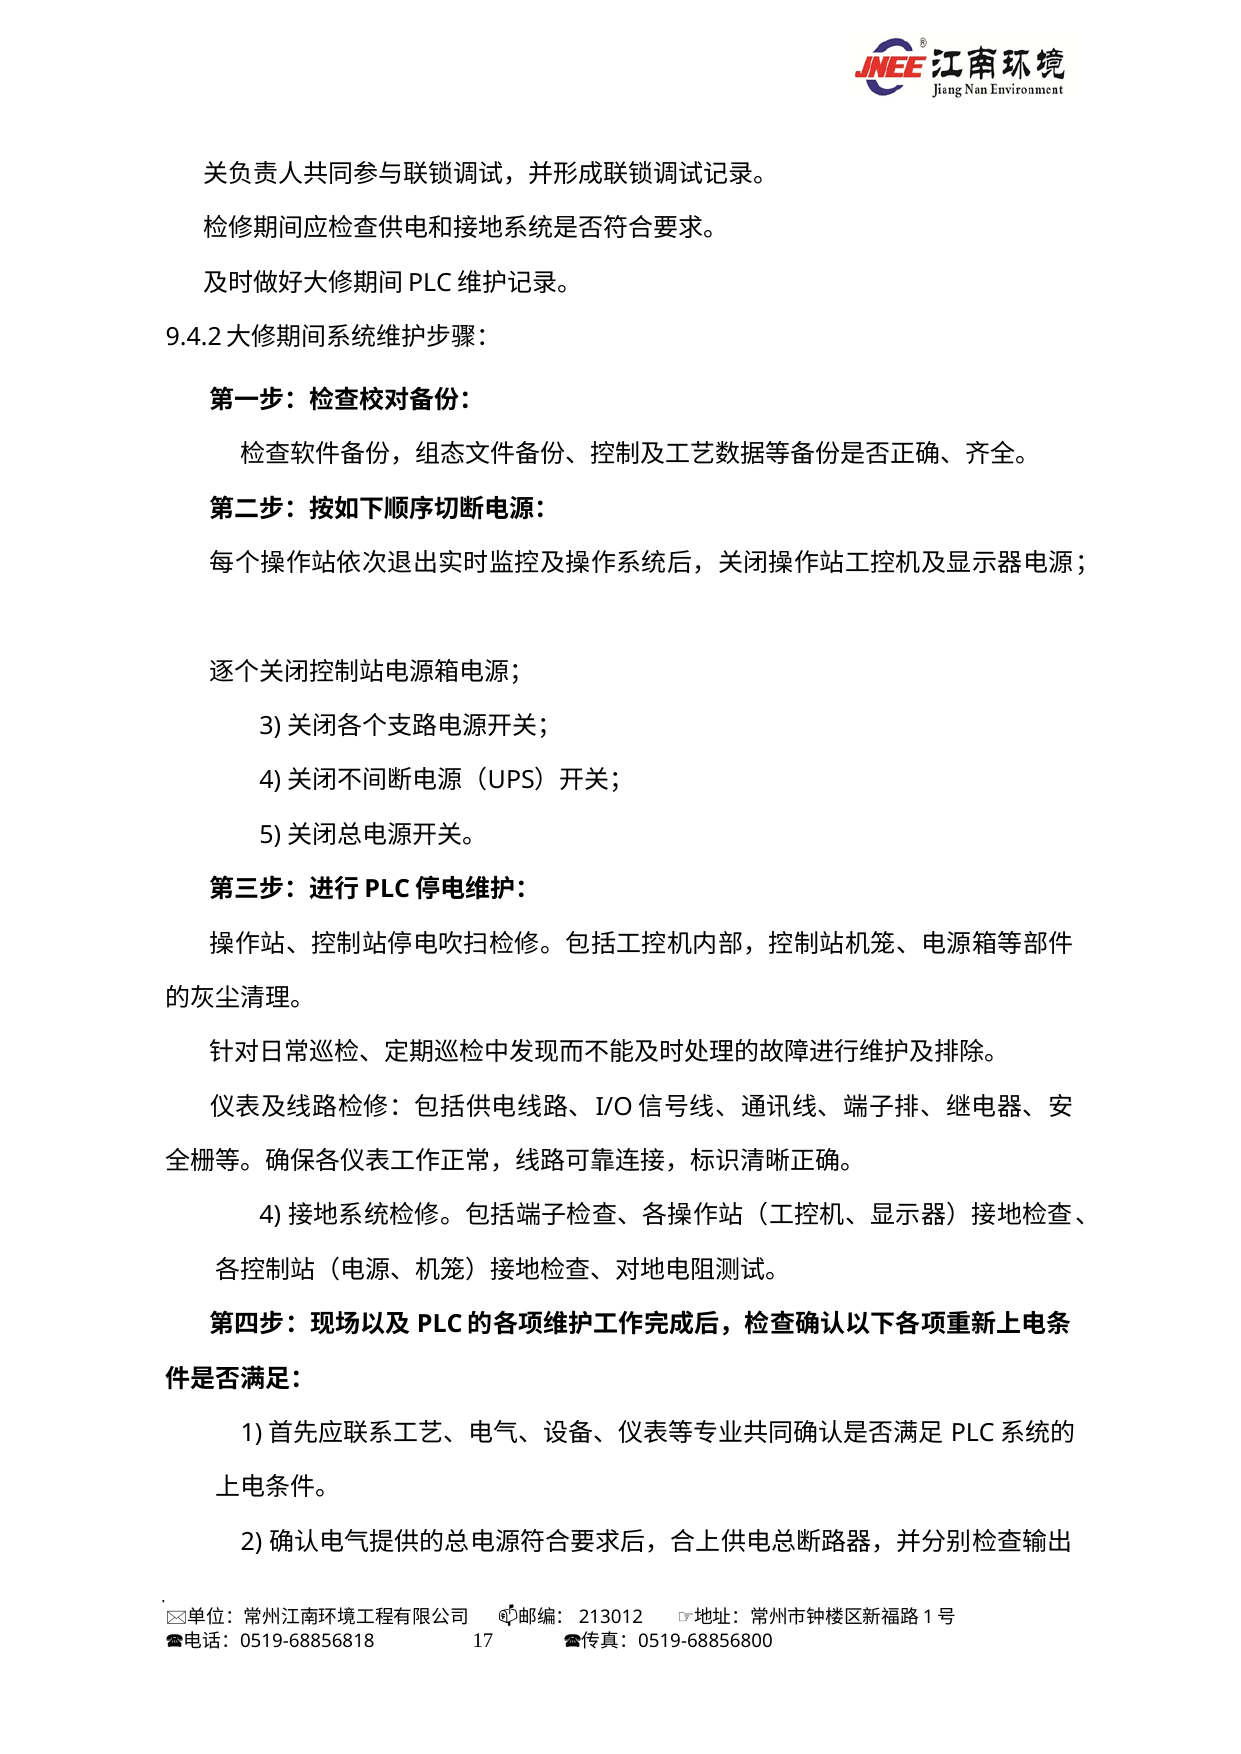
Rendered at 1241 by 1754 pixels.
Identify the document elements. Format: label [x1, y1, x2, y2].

picture [845, 32, 1080, 99]
